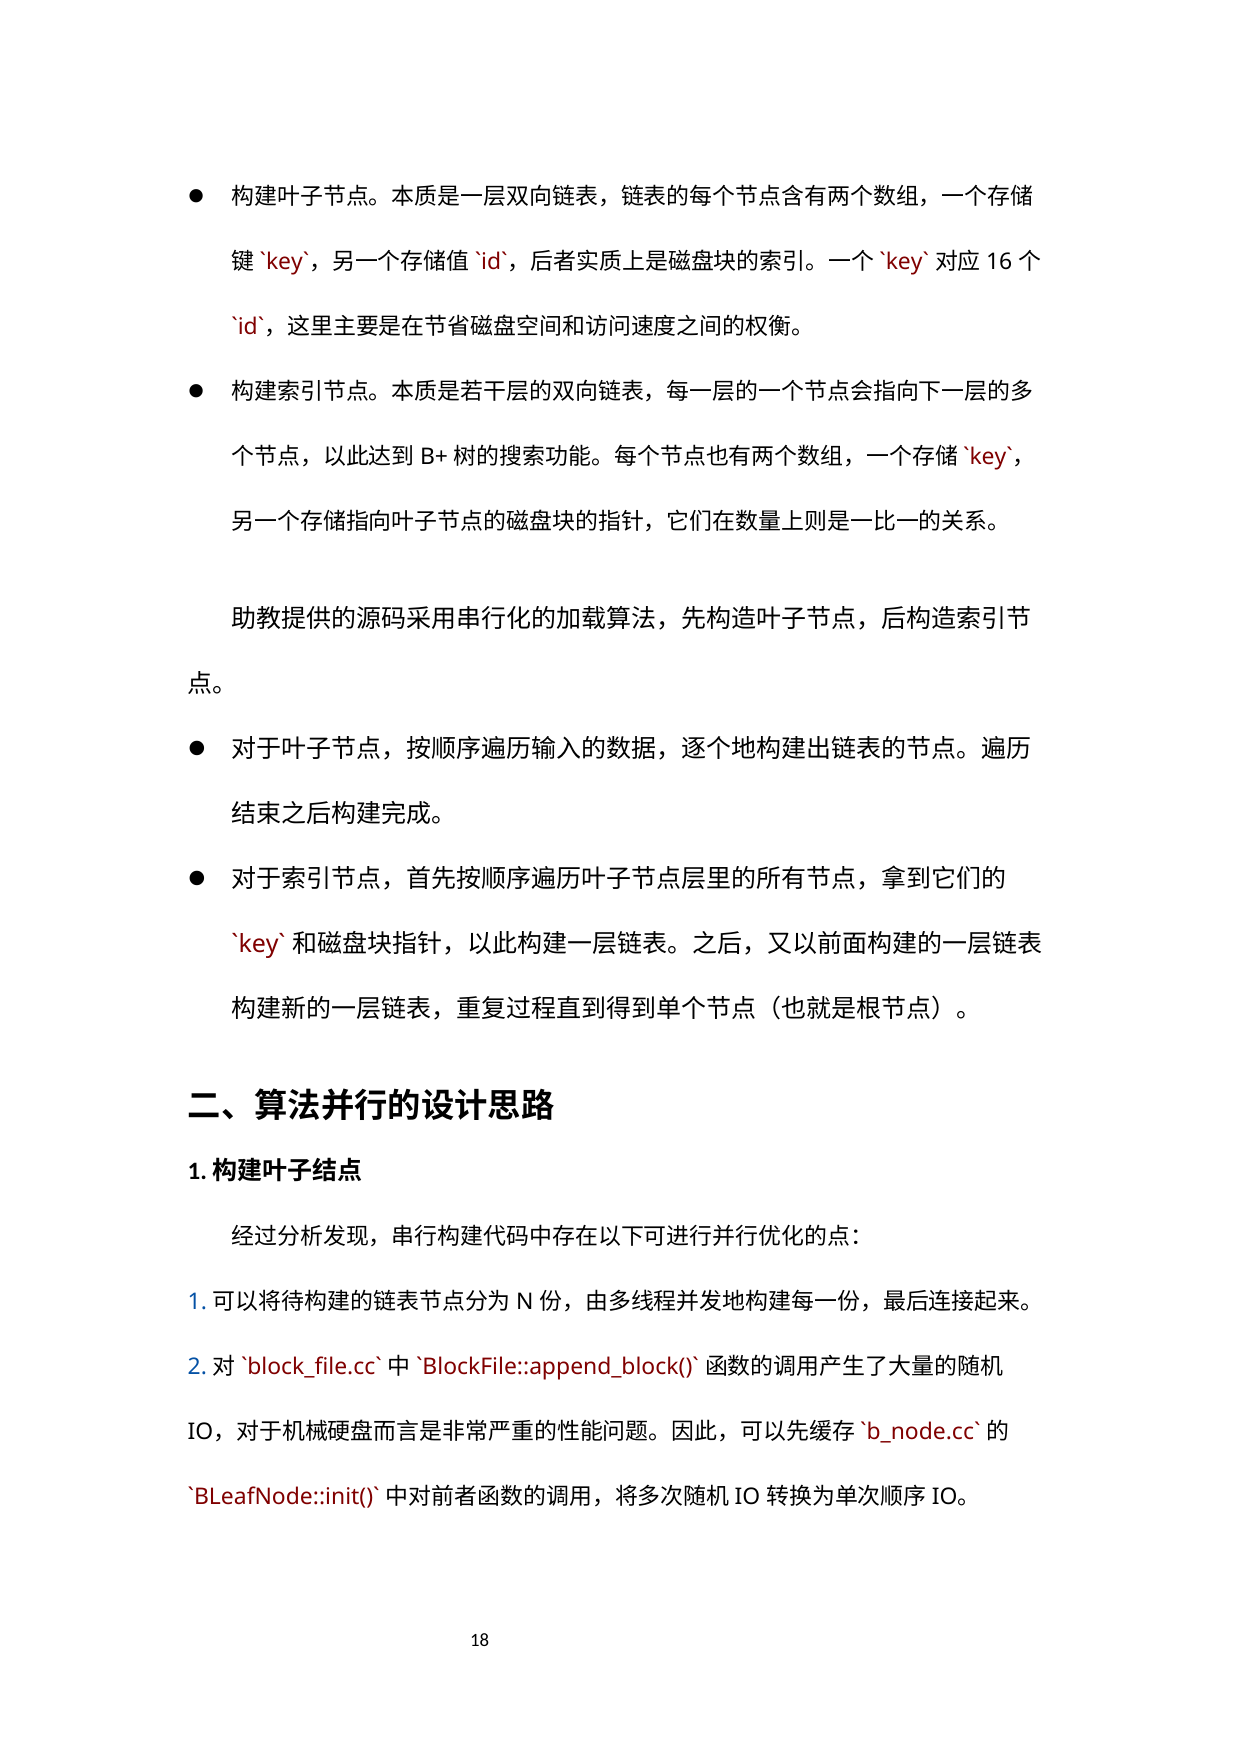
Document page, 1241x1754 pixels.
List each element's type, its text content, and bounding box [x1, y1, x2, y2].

list 对于叶子节点，按顺序遍历输入的数据，逐个地构建出链表的节点。遍历结束之后构建完成。 [187, 714, 1053, 844]
text 1. 构建叶子结点 [187, 1137, 1053, 1202]
list 构建叶子节点。本质是一层双向链表，链表的每个节点含有两个数组，一个存储键 `key`，另一个存储值 `id`，后者实质上是磁盘块的索引。一个 `key` 对应 16 个 `id`，这里主要是在节省磁盘空间和访问速度之间的权衡。 [187, 162, 1053, 357]
text 2. 对 `block_file.cc` 中 `BlockFile::append_block()` 函数的调用产生了大量的随机 IO，对于机械硬盘而言是非常严重的性能问题。因此，可以先缓存 `b_node.cc` 的 `BLeafNode::init()` 中对前者函数的调用，将多次随机 IO 转换为单次顺序 IO。 [187, 1332, 1053, 1527]
list 对于索引节点，首先按顺序遍历叶子节点层里的所有节点，拿到它们的 `key` 和磁盘块指针，以此构建一层链表。之后，又以前面构建的一层链表构建新的一层链表，重复过程直到得到单个节点（也就是根节点）。 [187, 844, 1053, 1039]
text 经过分析发现，串行构建代码中存在以下可进行并行优化的点： [187, 1202, 1053, 1267]
text 1. 可以将待构建的链表节点分为 N 份，由多线程并发地构建每一份，最后连接起来。 [187, 1267, 1053, 1332]
text 助教提供的源码采用串行化的加载算法，先构造叶子节点，后构造索引节点。 [187, 584, 1053, 714]
list 算法并行的设计思路 [187, 1072, 1053, 1137]
list 构建索引节点。本质是若干层的双向链表，每一层的一个节点会指向下一层的多个节点，以此达到 B+ 树的搜索功能。每个节点也有两个数组，一个存储 `key`，另一个存储指向叶子节点的磁盘块的指针，它们在数量上则是一比一的关系。 [187, 357, 1053, 552]
